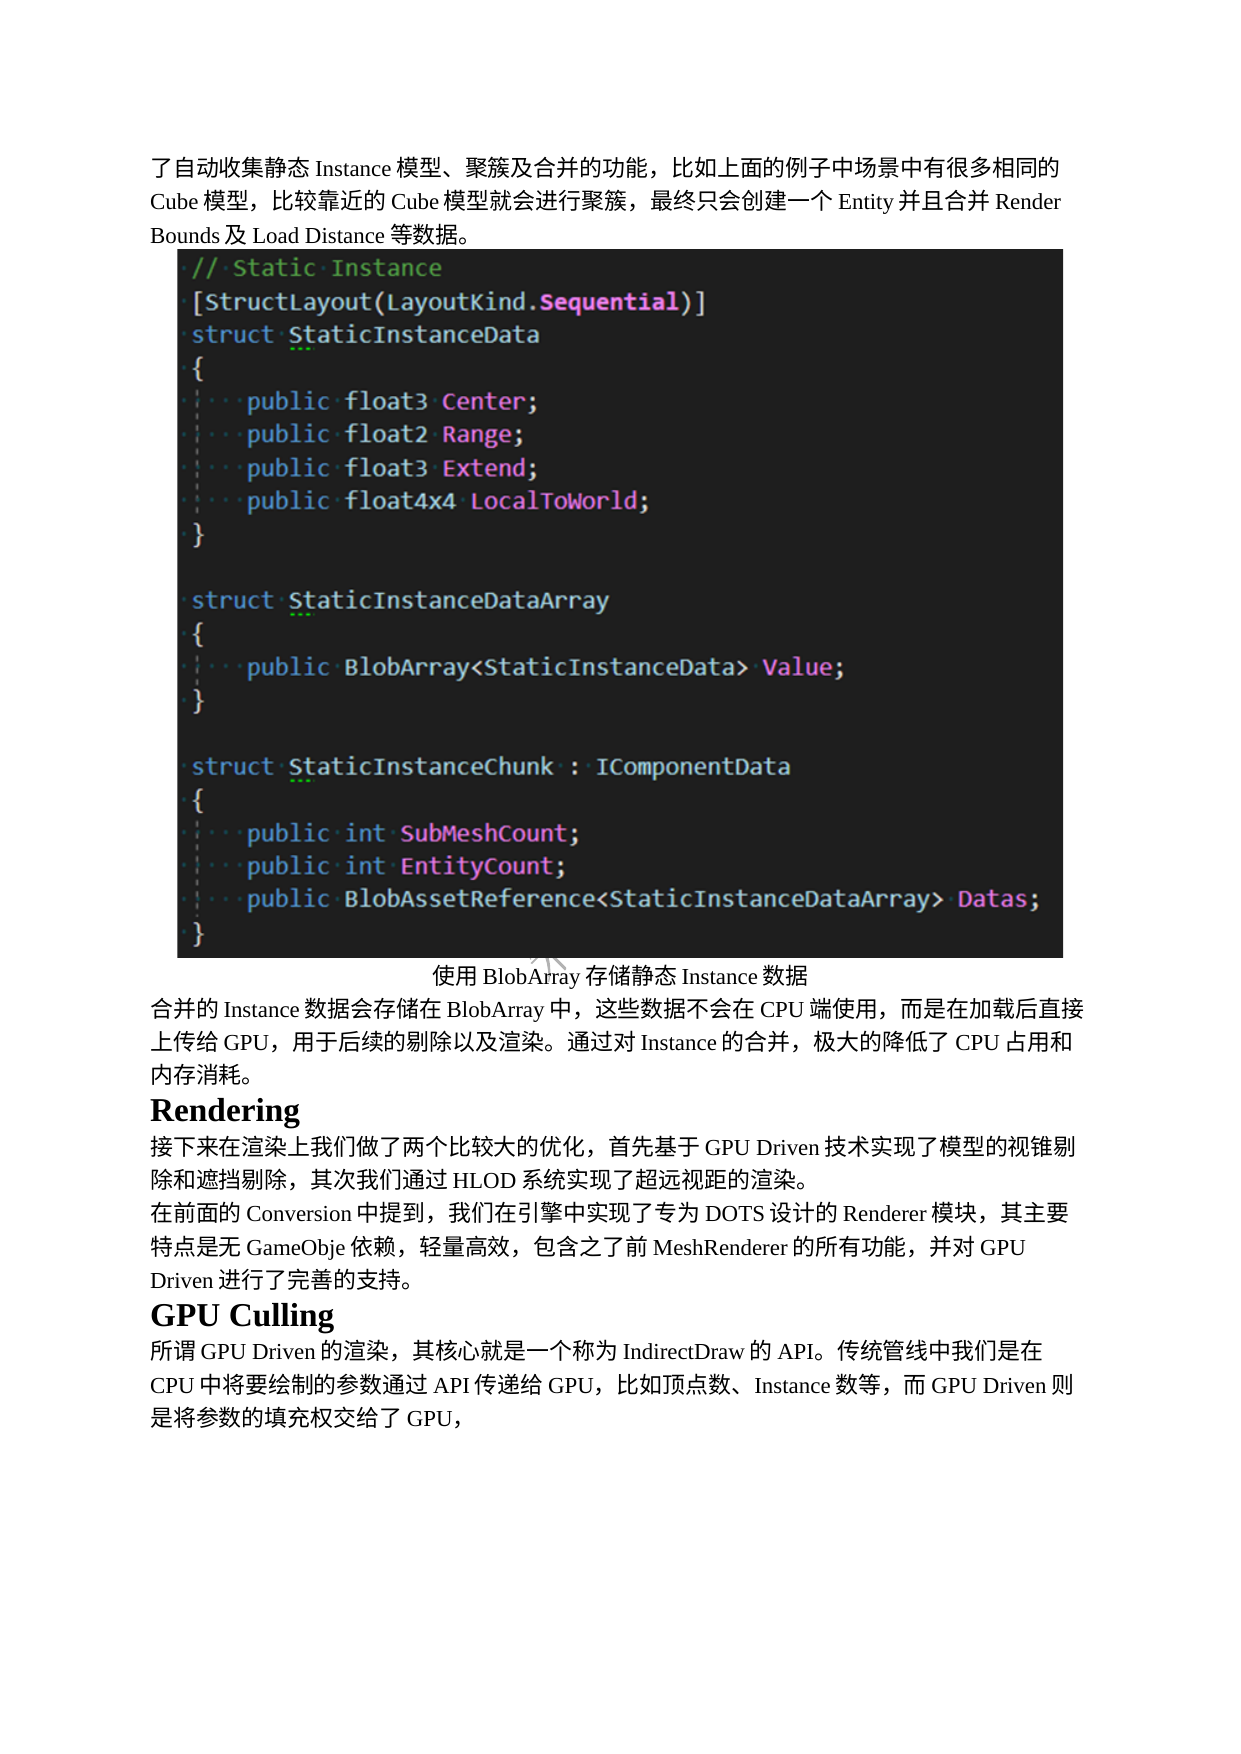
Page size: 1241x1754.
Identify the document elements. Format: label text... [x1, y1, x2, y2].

picture [177, 249, 1064, 958]
text 在前面的Conversion中提到，我们在引擎中实现了专为DOTS设计的Renderer模块，其主要特点是无GameObje依赖，轻量高效，包含之了前MeshRenderer的所有功能，并对GPU Driven进行了完善的支持。 [150, 1195, 1090, 1295]
text 合并的Instance数据会存储在BlobArray中，这些数据不会在CPU端使用，而是在加载后直接上传给GPU，用于后续的剔除以及渲染。通过对Instance的合并，极大的降低了CPU占用和内存消耗。 [150, 991, 1090, 1090]
text 接下来在渲染上我们做了两个比较大的优化，首先基于GPU Driven技术实现了模型的视锥剔除和遮挡剔除，其次我们通过HLOD系统实现了超远视距的渲染。 [150, 1129, 1090, 1195]
text 所谓GPU Driven的渲染，其核心就是一个称为IndirectDraw的API。传统管线中我们是在CPU中将要绘制的参数通过API传递给GPU，比如顶点数、Instance数等，而GPU Driven则是将参数的填充权交给了GPU， [150, 1333, 1090, 1433]
text 使用BlobArray存储静态Instance数据 [150, 957, 1090, 991]
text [150, 150, 1090, 250]
